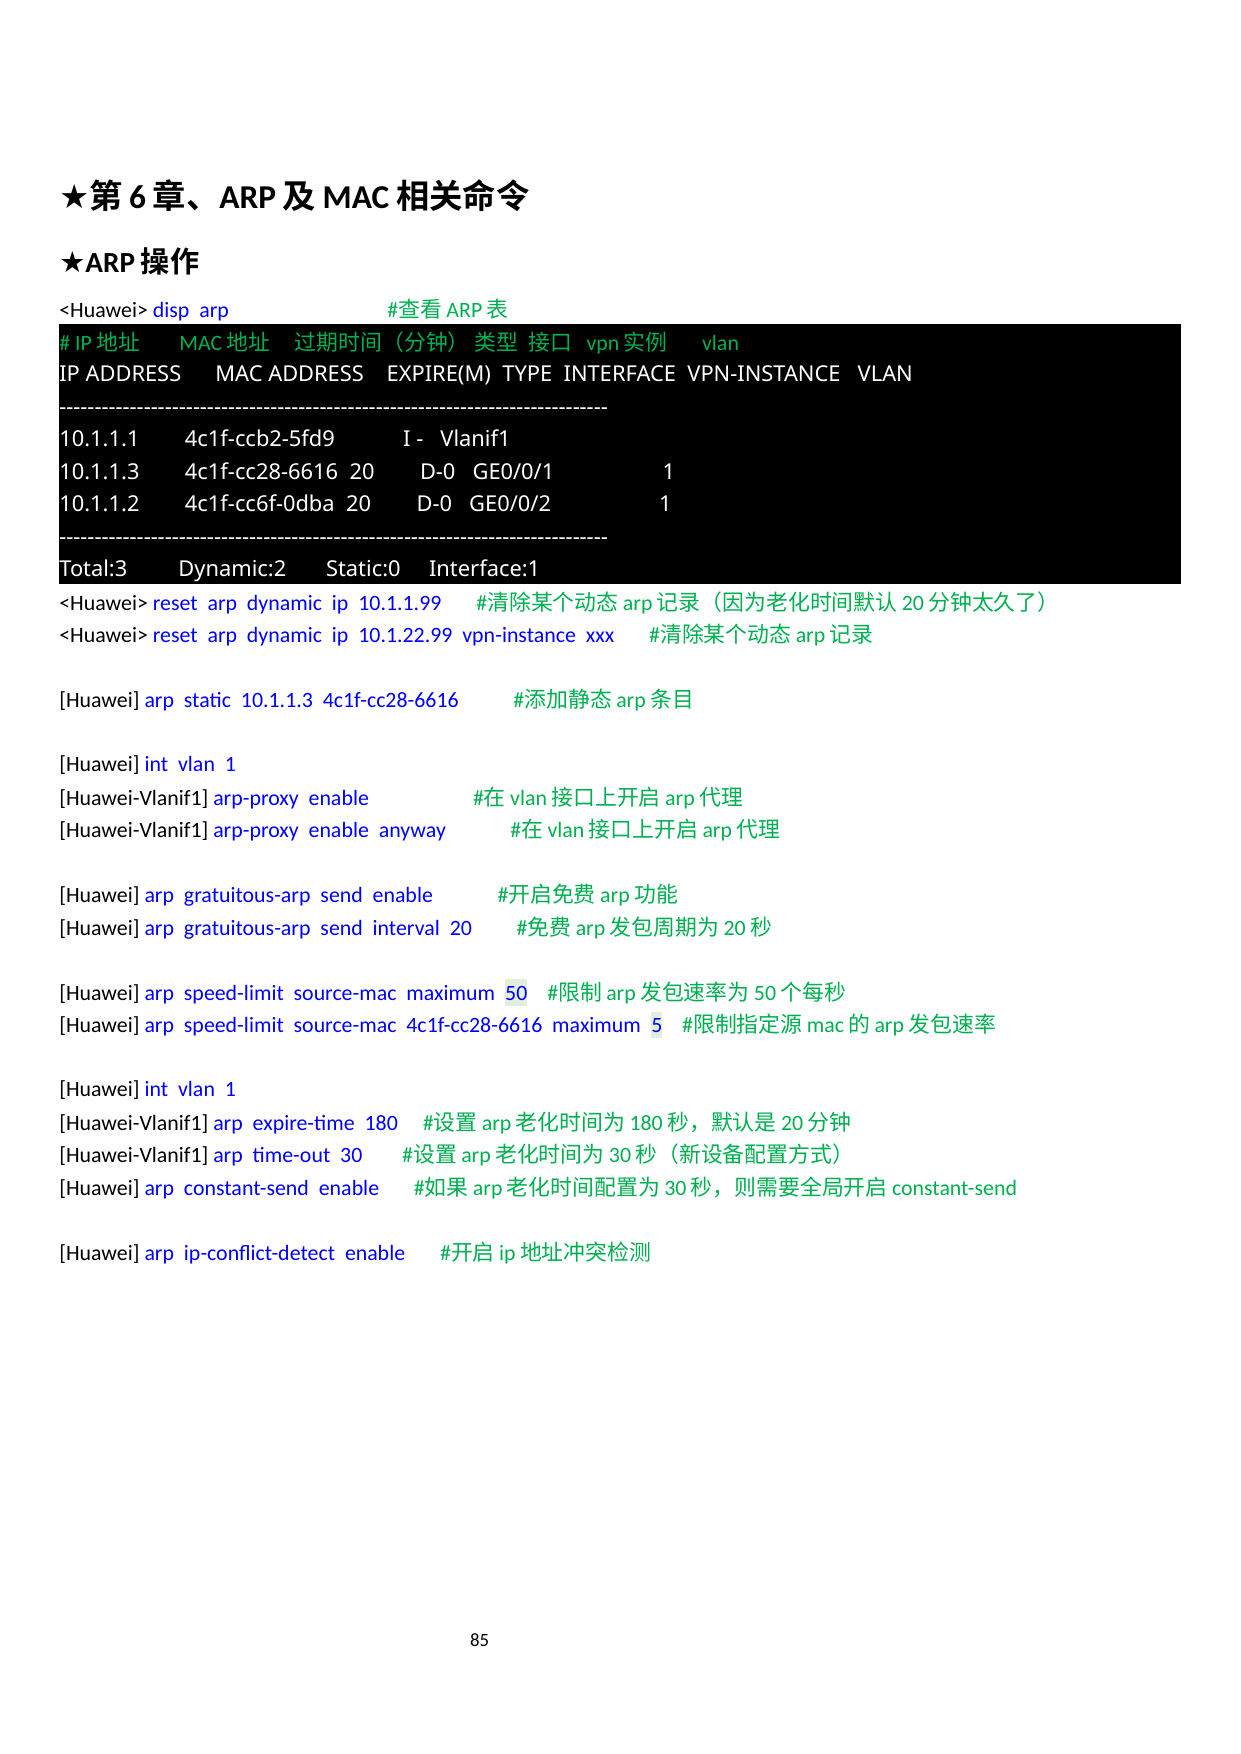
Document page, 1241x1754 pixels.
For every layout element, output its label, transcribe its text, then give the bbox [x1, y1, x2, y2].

text <Huawei> reset arp dynamic ip 10.1.22.99 vpn-instance xxx #清除某个动态arp记录 [59, 617, 1181, 649]
text [Huawei-Vlanif1] arp time-out 30 #设置arp老化时间为30秒（新设备配置方式） [59, 1137, 1181, 1169]
text [Huawei] arp constant-send enable #如果arp老化时间配置为30秒，则需要全局开启constant-send [59, 1169, 1181, 1202]
text ------------------------------------------------------------------------------ [59, 389, 1181, 422]
text Total:3 Dynamic:2 Static:0 Interface:1 [59, 552, 1181, 584]
text [Huawei-Vlanif1] arp-proxy enable #在vlan接口上开启arp代理 [59, 779, 1181, 812]
text [Huawei] int vlan 1 [59, 1072, 1181, 1104]
text 10.1.1.3 4c1f-cc28-6616 20 D-0 GE0/0/1 1 [59, 454, 1181, 487]
text [Huawei] arp gratuitous-arp send interval 20 #免费arp发包周期为20秒 [59, 909, 1181, 942]
text ★第6章、ARP及MAC相关命令 [59, 162, 1181, 227]
text [Huawei] arp speed-limit source-mac 4c1f-cc28-6616 maximum 5 #限制指定源mac的arp发包速率 [59, 1007, 1181, 1039]
text <Huawei> reset arp dynamic ip 10.1.1.99 #清除某个动态arp记录（因为老化时间默认20分钟太久了） [59, 584, 1181, 617]
text [Huawei] int vlan 1 [59, 747, 1181, 779]
text [Huawei-Vlanif1] arp expire-time 180 #设置arp老化时间为180秒，默认是20分钟 [59, 1104, 1181, 1137]
text # IP地址 MAC地址 过期时间（分钟） 类型 接口 vpn实例 vlan [59, 324, 1181, 357]
text IP ADDRESS MAC ADDRESS EXPIRE(M) TYPE INTERFACE VPN-INSTANCE VLAN [59, 357, 1181, 389]
text [Huawei] arp gratuitous-arp send enable #开启免费arp功能 [59, 877, 1181, 909]
text <Huawei> disp arp #查看ARP表 [59, 292, 1181, 324]
text ★ARP操作 [59, 227, 1181, 292]
text [Huawei] arp ip-conflict-detect enable #开启ip地址冲突检测 [59, 1234, 1181, 1267]
text 10.1.1.1 4c1f-ccb2-5fd9 I - Vlanif1 [59, 422, 1181, 454]
text [Huawei-Vlanif1] arp-proxy enable anyway #在vlan接口上开启arp代理 [59, 812, 1181, 844]
text [Huawei] arp static 10.1.1.3 4c1f-cc28-6616 #添加静态arp条目 [59, 682, 1181, 714]
text 10.1.1.2 4c1f-cc6f-0dba 20 D-0 GE0/0/2 1 [59, 487, 1181, 519]
text ------------------------------------------------------------------------------ [59, 519, 1181, 552]
text [Huawei] arp speed-limit source-mac maximum 50 #限制arp发包速率为50个每秒 [59, 974, 1181, 1007]
